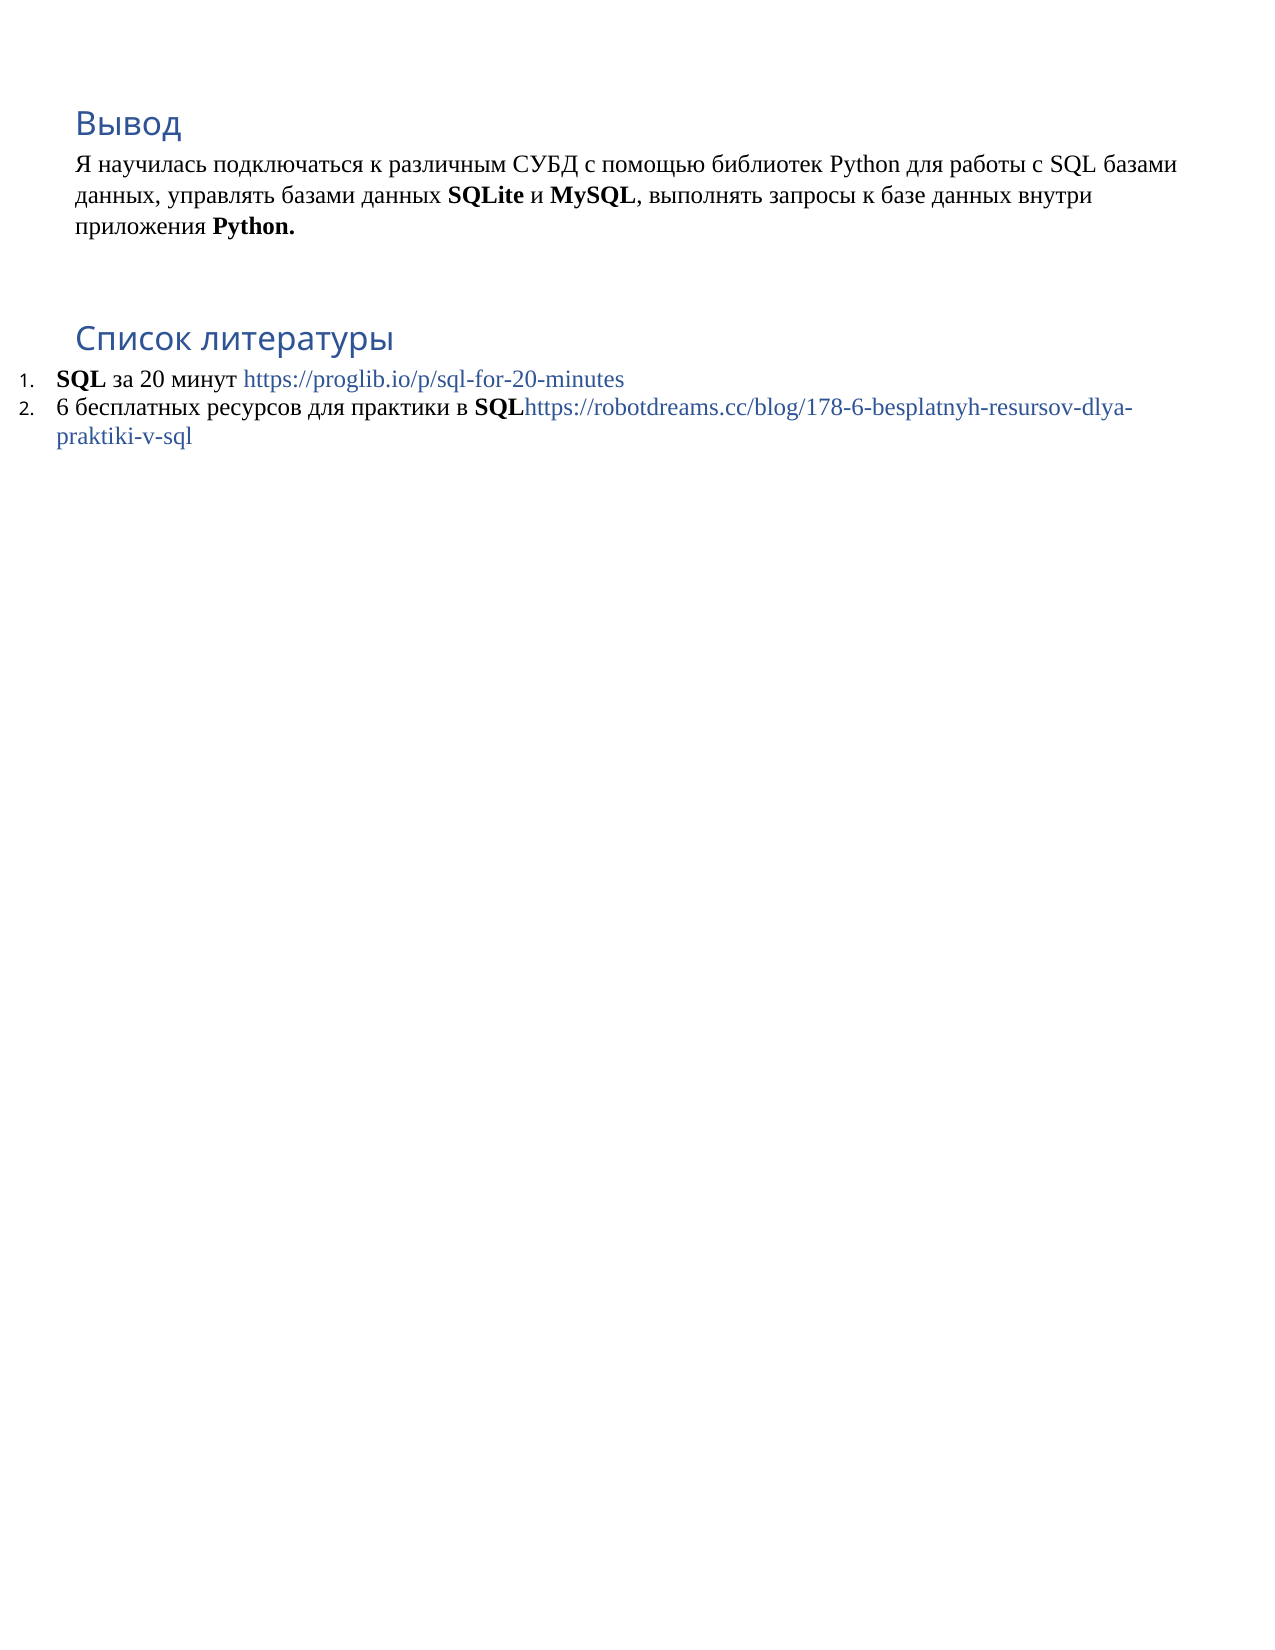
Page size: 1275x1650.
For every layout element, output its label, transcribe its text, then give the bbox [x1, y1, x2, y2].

list SQL за 20 минут https://proglib.io/p/sql-for-20-minutes [19, 364, 1200, 392]
subtitle Список литературы [75, 315, 1200, 360]
list 6 бесплатных ресурсов для практики в SQLhttps://robotdreams.cc/blog/178-6-besplatnyh-resursov-dlya-praktiki-v-sql [19, 392, 1200, 450]
subtitle Вывод [75, 100, 1200, 145]
text Я научилась подключаться к различным СУБД с помощью библиотек Python для работы с SQL базами данных, управлять базами данных SQLite и MySQL, выполнять запросы к базе данных внутри приложения Python. [75, 149, 1200, 240]
